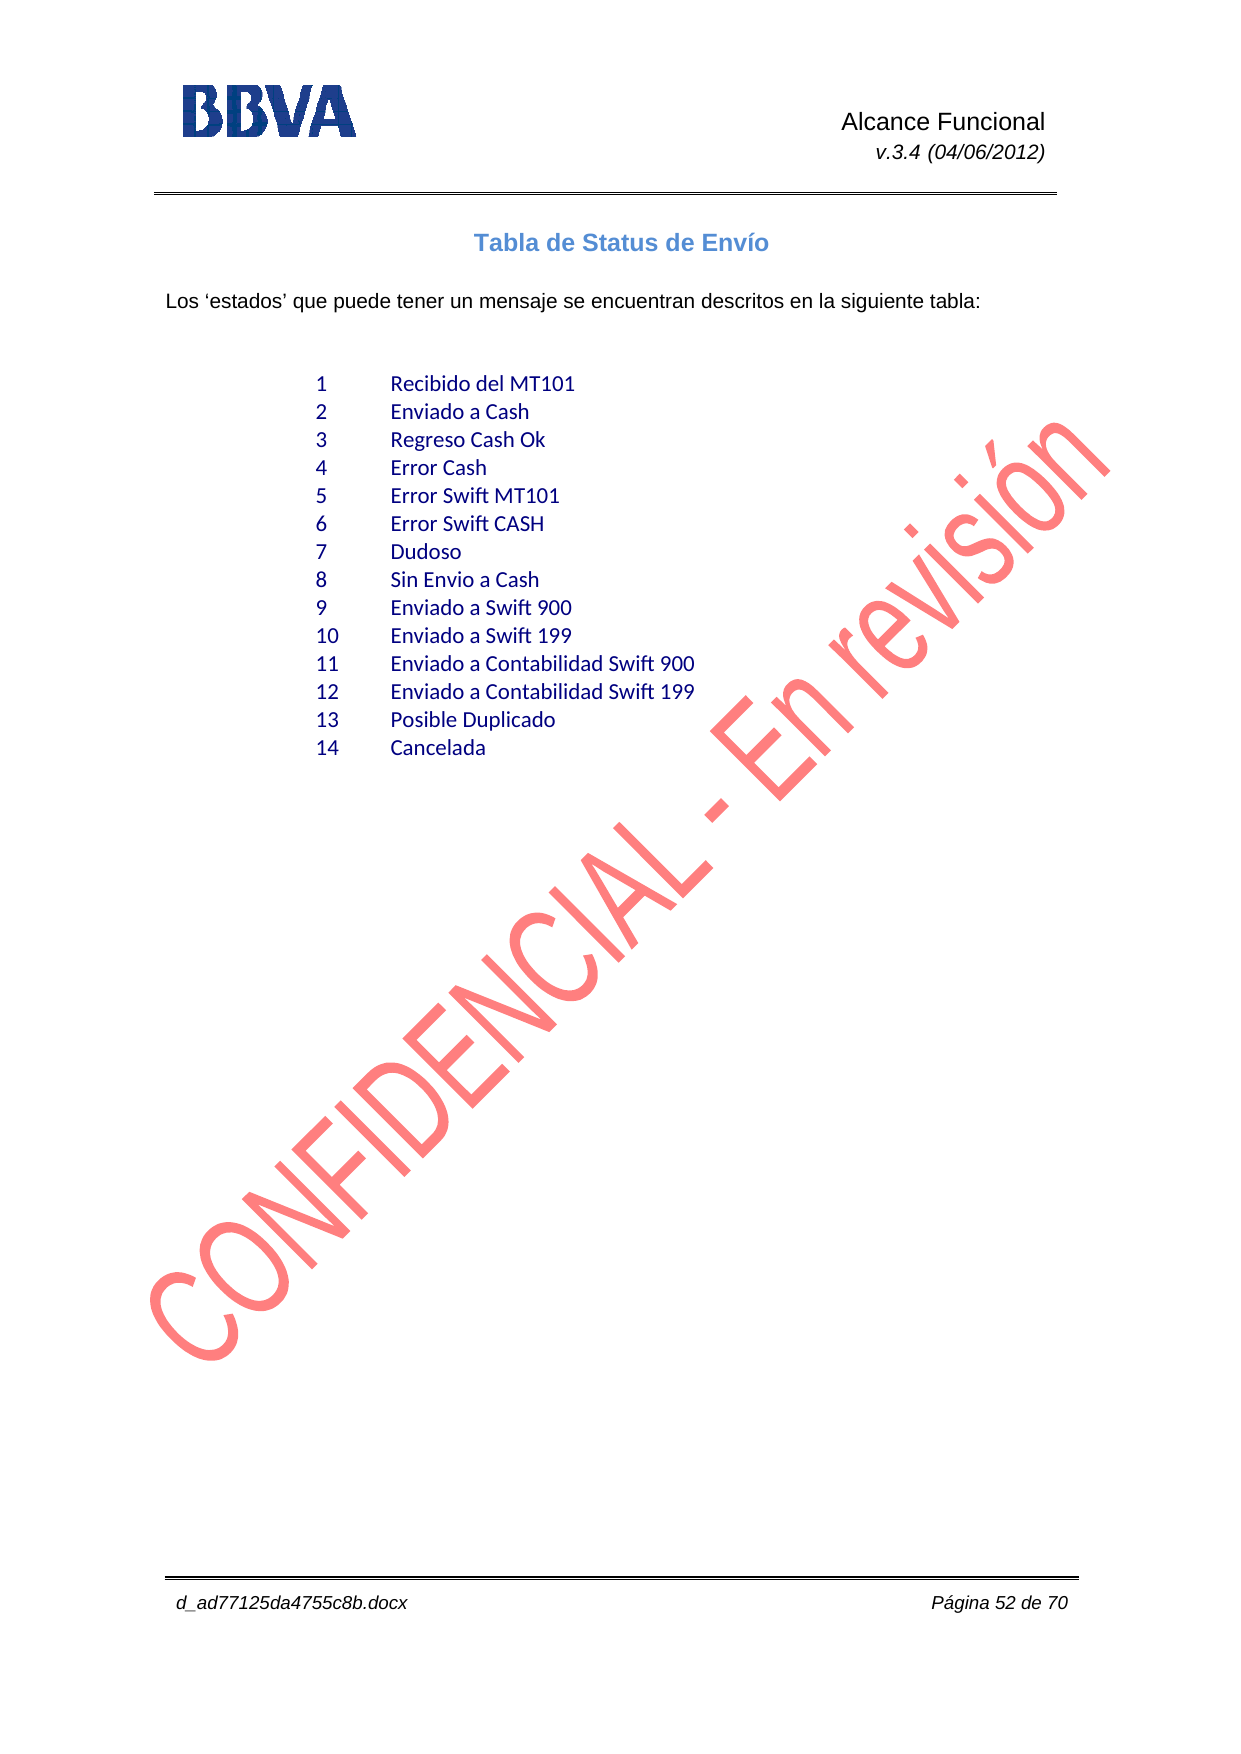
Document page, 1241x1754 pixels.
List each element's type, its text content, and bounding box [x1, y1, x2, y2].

text 11 Enviado a Contabilidad Swift 900 [240, 649, 1078, 677]
text 8 Sin Envio a Cash [240, 565, 1078, 593]
text 6 Error Swift CASH [240, 509, 1078, 537]
text 12 Enviado a Contabilidad Swift 199 [240, 677, 1078, 705]
text 13 Posible Duplicado [240, 705, 1078, 733]
text 3 Regreso Cash Ok [240, 425, 1078, 453]
text 14 Cancelada [240, 733, 1078, 761]
text 9 Enviado a Swift 900 [240, 593, 1078, 621]
picture [183, 85, 357, 137]
text Tabla de Status de Envío [165, 228, 1078, 256]
text 5 Error Swift MT101 [240, 481, 1078, 509]
text 4 Error Cash [240, 453, 1078, 481]
text 7 Dudoso [240, 537, 1078, 565]
text Los ‘estados’ que puede tener un mensaje se encuentran descritos en la siguiente tabla: [165, 289, 1078, 313]
text 2 Enviado a Cash [240, 397, 1078, 425]
text 1 Recibido del MT101 [240, 369, 1078, 397]
text 10 Enviado a Swift 199 [240, 621, 1078, 649]
